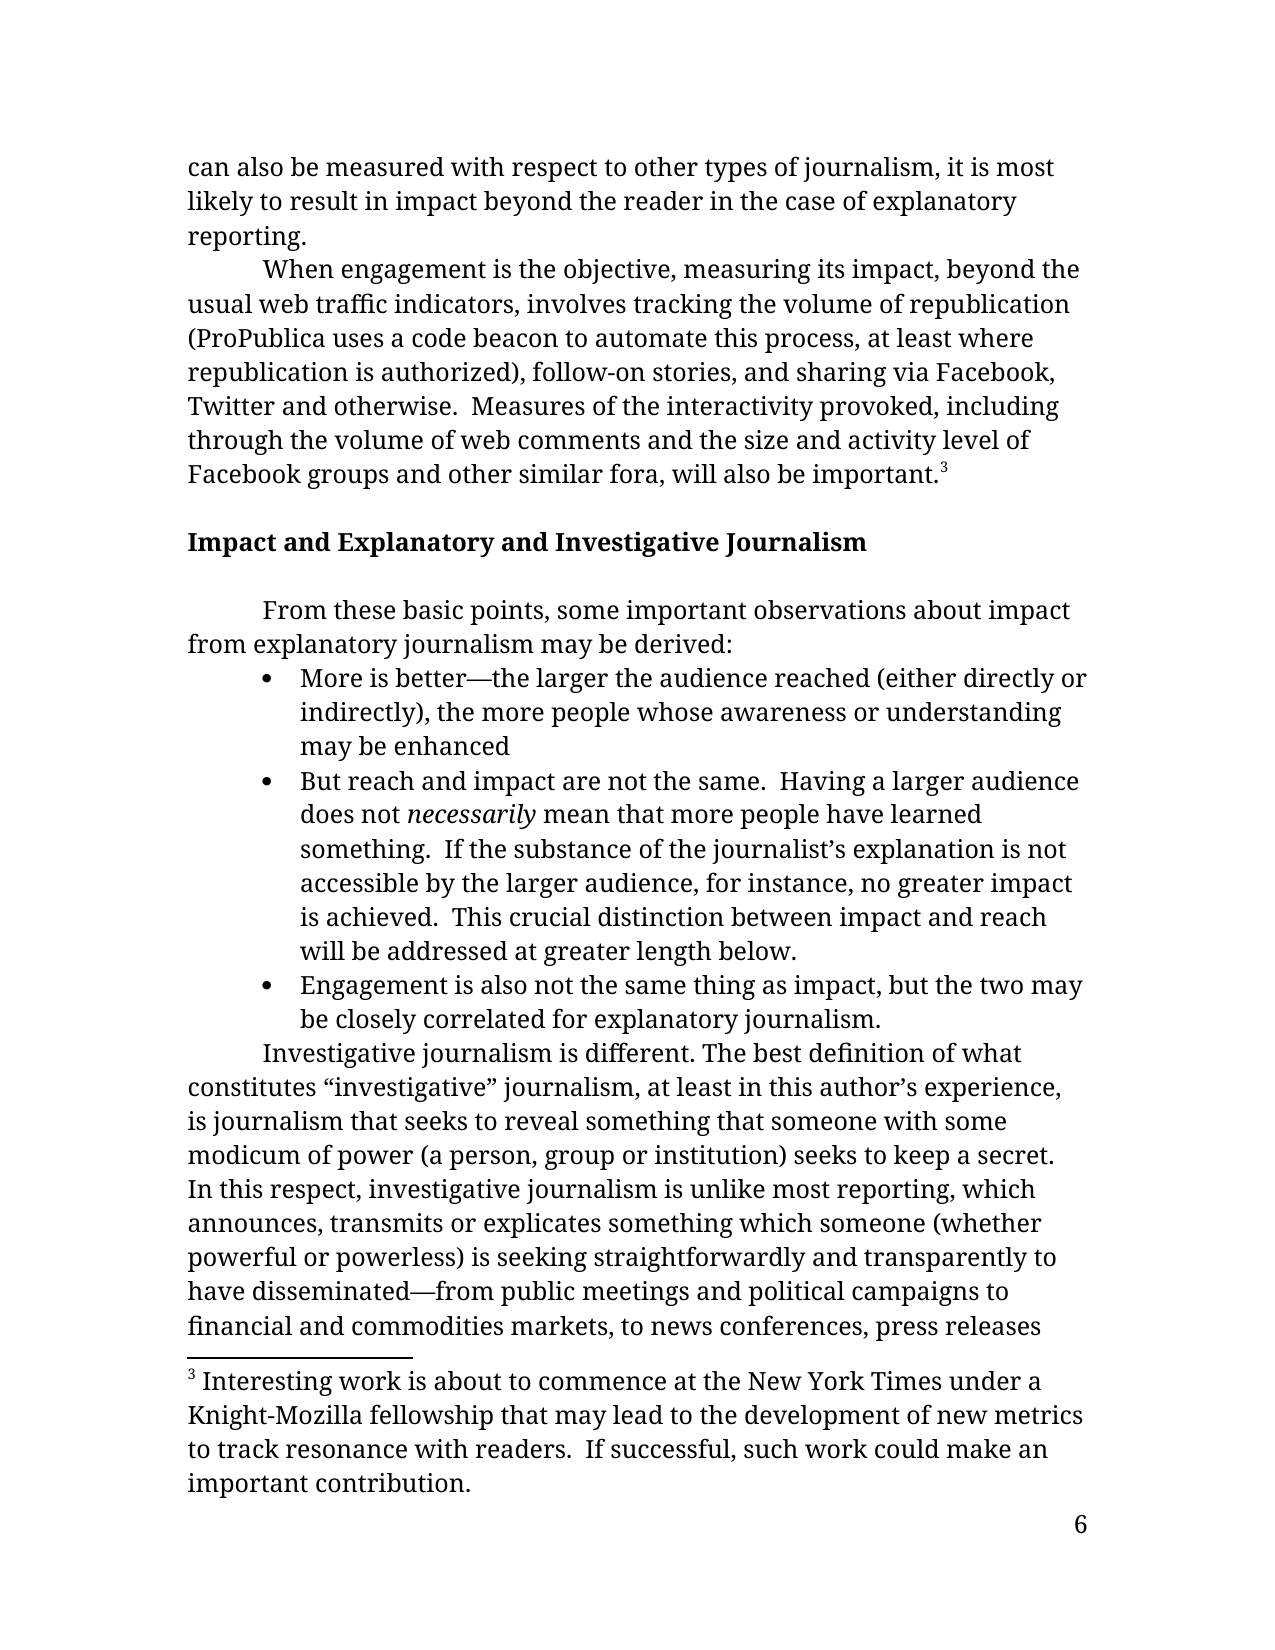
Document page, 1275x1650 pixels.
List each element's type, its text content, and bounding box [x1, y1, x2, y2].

text Impact and Explanatory and Investigative Journalism [187, 525, 1087, 559]
list But reach and impact are not the same. Having a larger audience does not necessarily mean that more people have learned something. If the substance of the journalist’s explanation is not accessible by the larger audience, for instance, no greater impact is achieved. This crucial distinction between impact and reach will be addressed at greater length below. [262, 763, 1087, 967]
text From these basic points, some important observations about impact from explanatory journalism may be derived: [187, 593, 1087, 661]
list Engagement is also not the same thing as impact, but the two may be closely correlated for explanatory journalism. [262, 967, 1087, 1036]
list More is better—the larger the audience reached (either directly or indirectly), the more people whose awareness or understanding may be enhanced [262, 661, 1087, 763]
text When engagement is the objective, measuring its impact, beyond the usual web traffic indicators, involves tracking the volume of republication (ProPublica uses a code beacon to automate this process, at least where republication is authorized), follow-on stories, and sharing via Facebook, Twitter and otherwise. Measures of the interactivity provoked, including through the volume of web comments and the size and activity level of Facebook groups and other similar fora, will also be important. [187, 252, 1087, 491]
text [187, 1036, 1087, 1342]
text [187, 150, 1087, 252]
